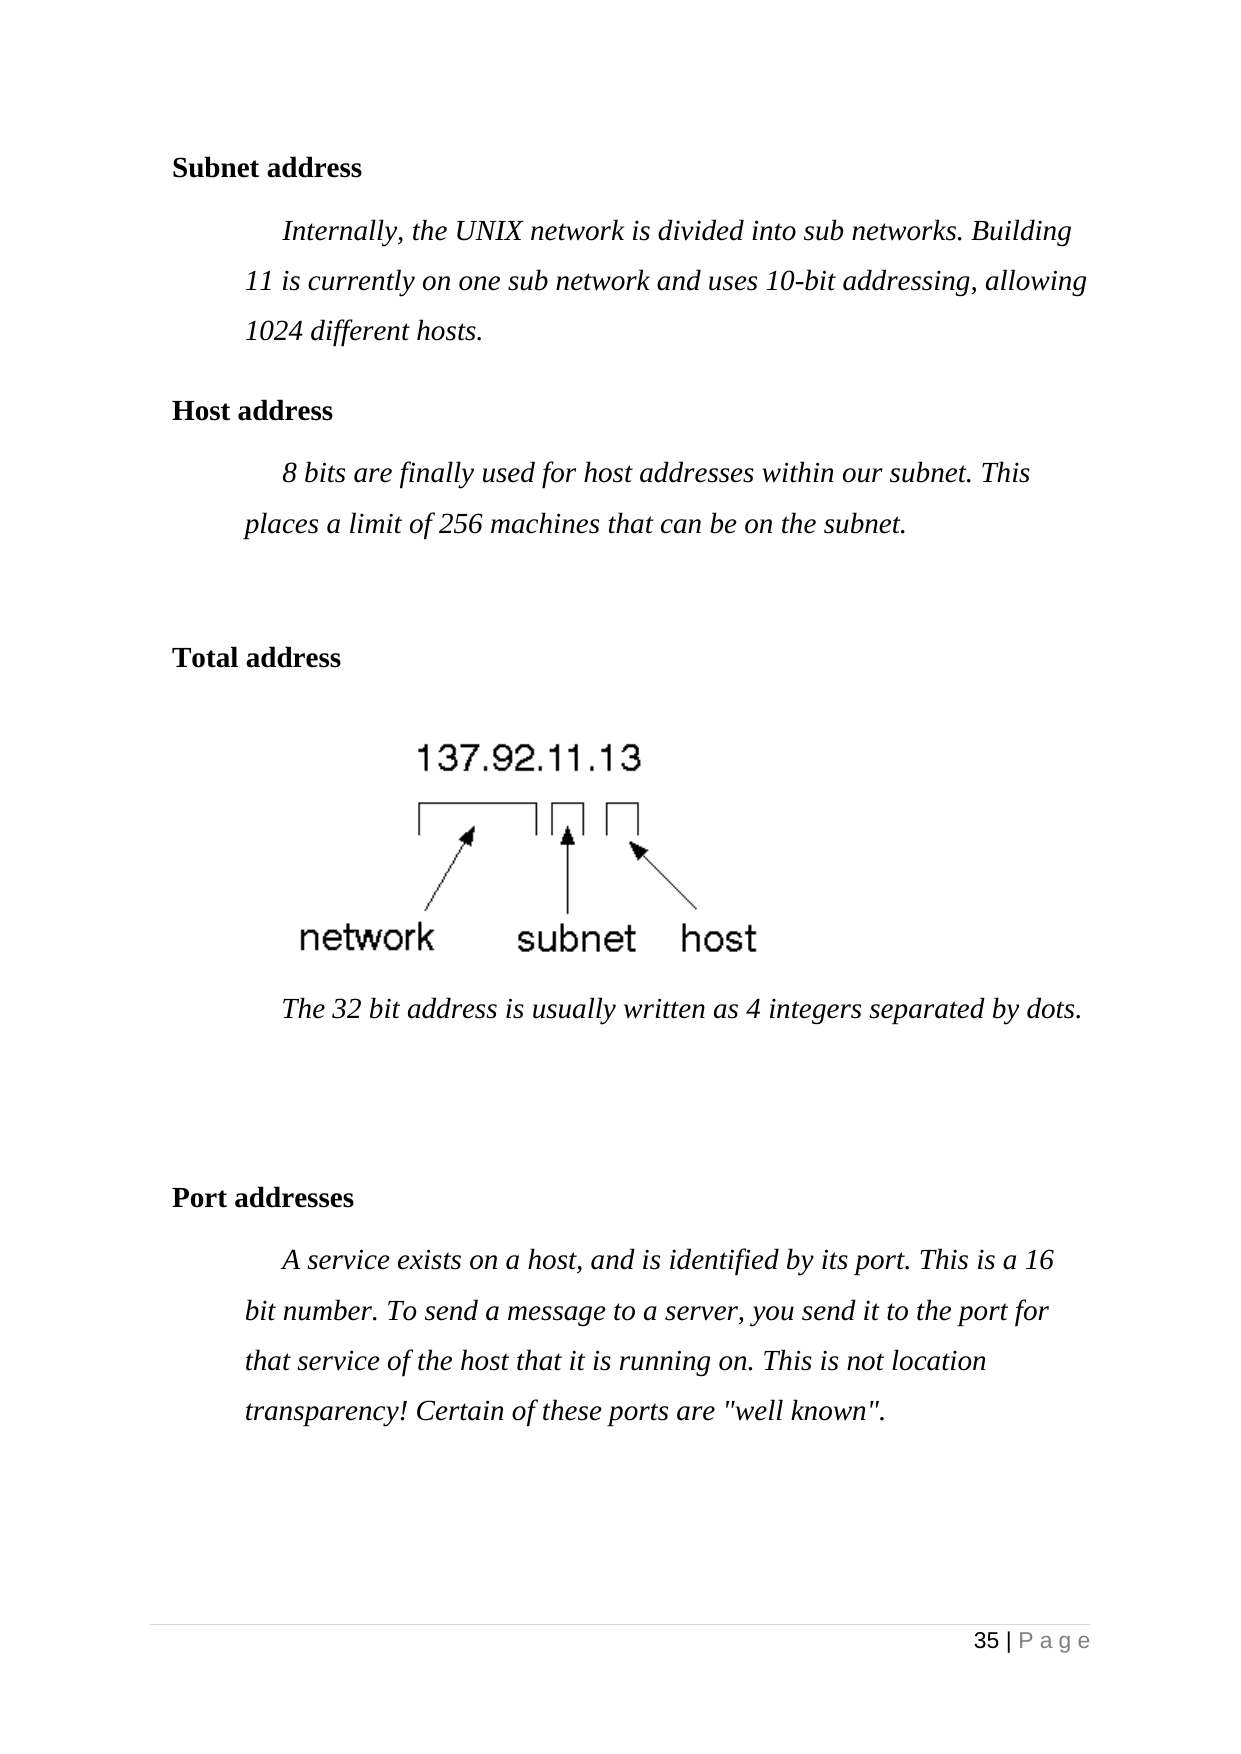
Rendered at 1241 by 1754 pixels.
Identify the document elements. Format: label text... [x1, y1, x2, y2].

picture [281, 736, 797, 963]
subtitle Total address [150, 640, 1090, 673]
subtitle Port addresses [150, 1180, 1090, 1213]
subtitle Subnet address [150, 150, 1090, 183]
text The 32 bit address is usually written as 4 integers separated by dots. [244, 992, 1090, 1025]
text Internally, the UNIX network is divided into sub networks. Building 11 is currently on one sub network and uses 10-bit addressing, allowing 1024 different hosts. [244, 213, 1090, 347]
text 8 bits are finally used for host addresses within our subnet. This places a limit of 256 machines that can be on the subnet. [244, 456, 1090, 539]
subtitle Host address [150, 393, 1090, 426]
text A service exists on a host, and is identified by its port. This is a 16 bit number. To send a message to a server, you send it to the port for that service of the host that it is running on. This is not location transparency! Certain of these ports are "well known". [244, 1242, 1090, 1427]
